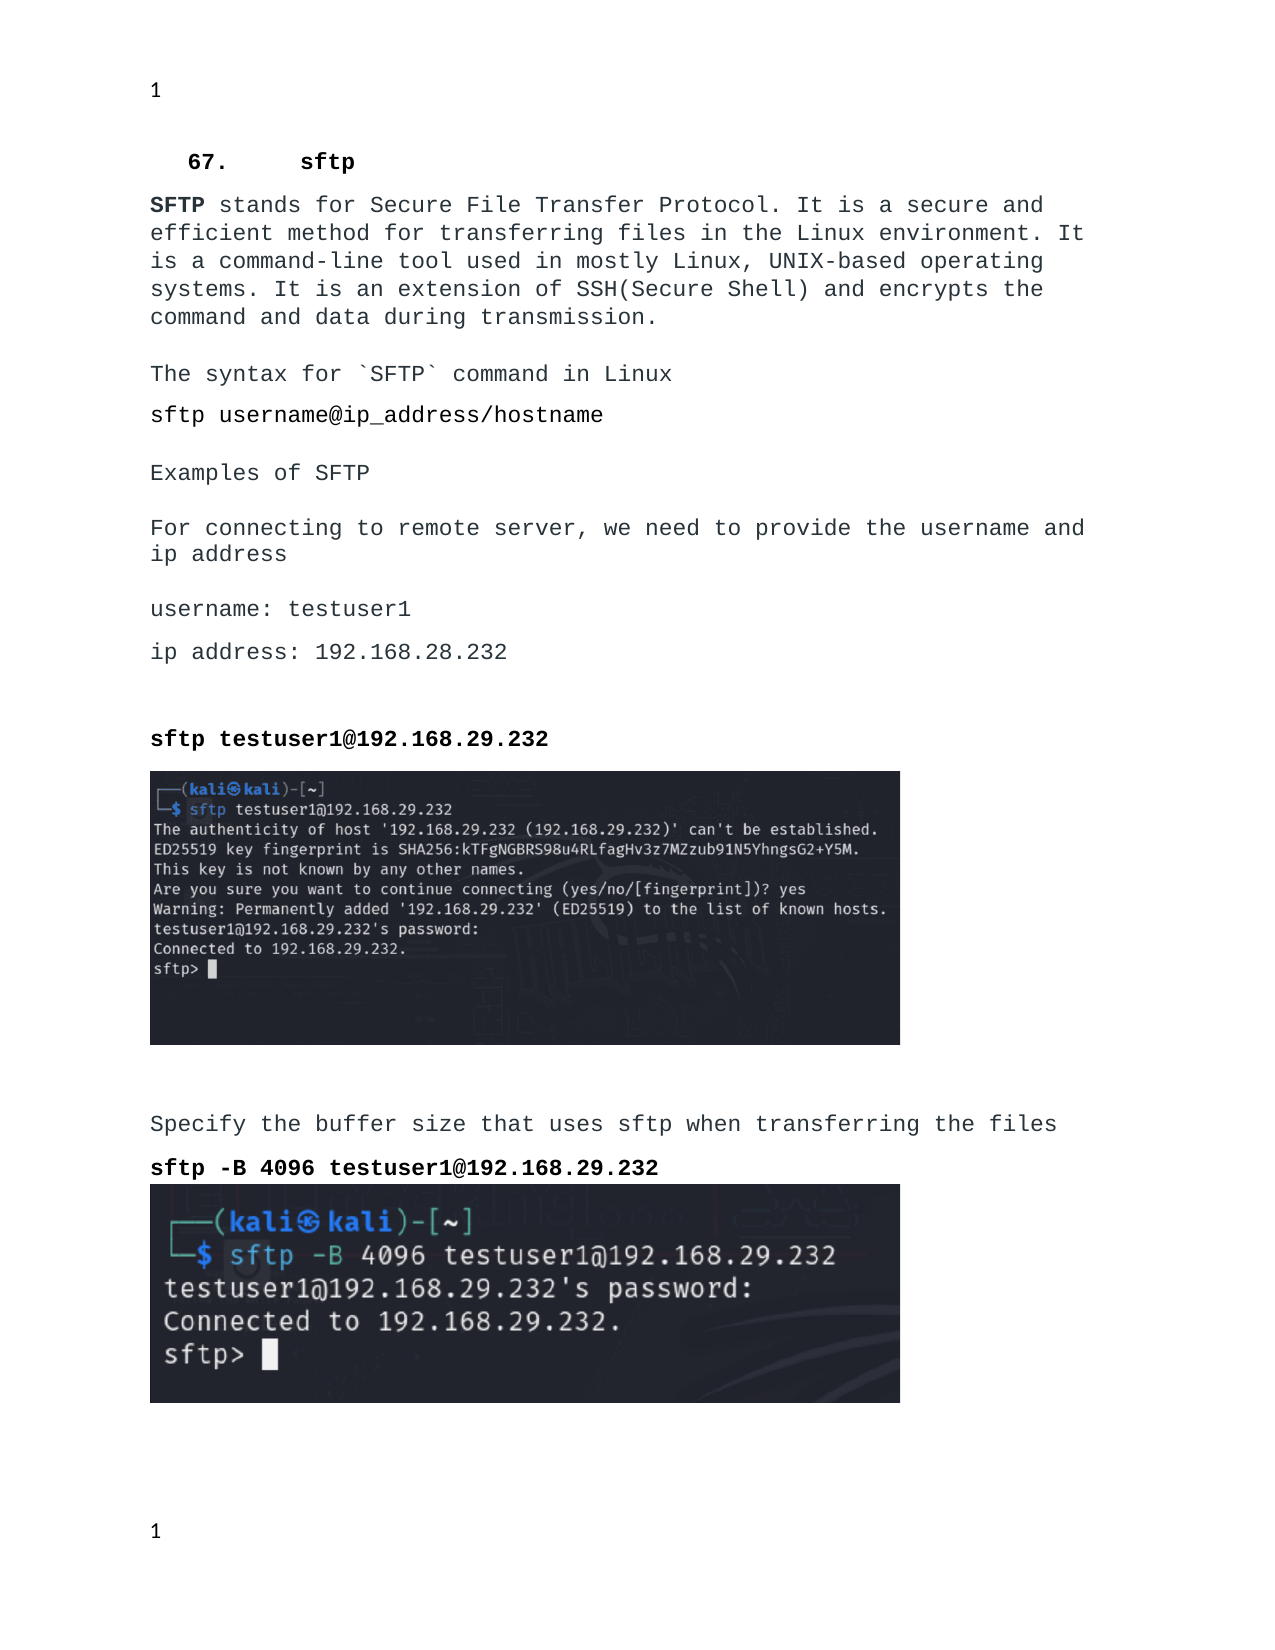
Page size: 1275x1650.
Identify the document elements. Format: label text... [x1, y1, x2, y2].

text username: testuser1 [150, 597, 1125, 623]
text sftp username@ip_address/hostname [150, 404, 1125, 430]
picture [150, 1184, 901, 1403]
subtitle The syntax for `SFTP` command in Linux [150, 362, 1125, 388]
text SFTP stands for Secure File Transfer Protocol. It is a secure and efficient method for transferring files in the Linux environment. It is a command-line tool used in mostly Linux, UNIX-based operating systems. It is an extension of SSH(Secure Shell) and encrypts the command and data during transmission. [150, 193, 1125, 331]
list sftp [187, 150, 1125, 176]
text sftp testuser1@192.168.29.232 [150, 728, 1125, 754]
subtitle Examples of SFTP [150, 461, 1125, 487]
subtitle For connecting to remote server, we need to provide the username and ip address [150, 516, 1125, 568]
text Specify the buffer size that uses sftp when transferring the files [150, 1112, 1125, 1138]
text ip address: 192.168.28.232 [150, 641, 1125, 667]
picture [150, 771, 901, 1045]
